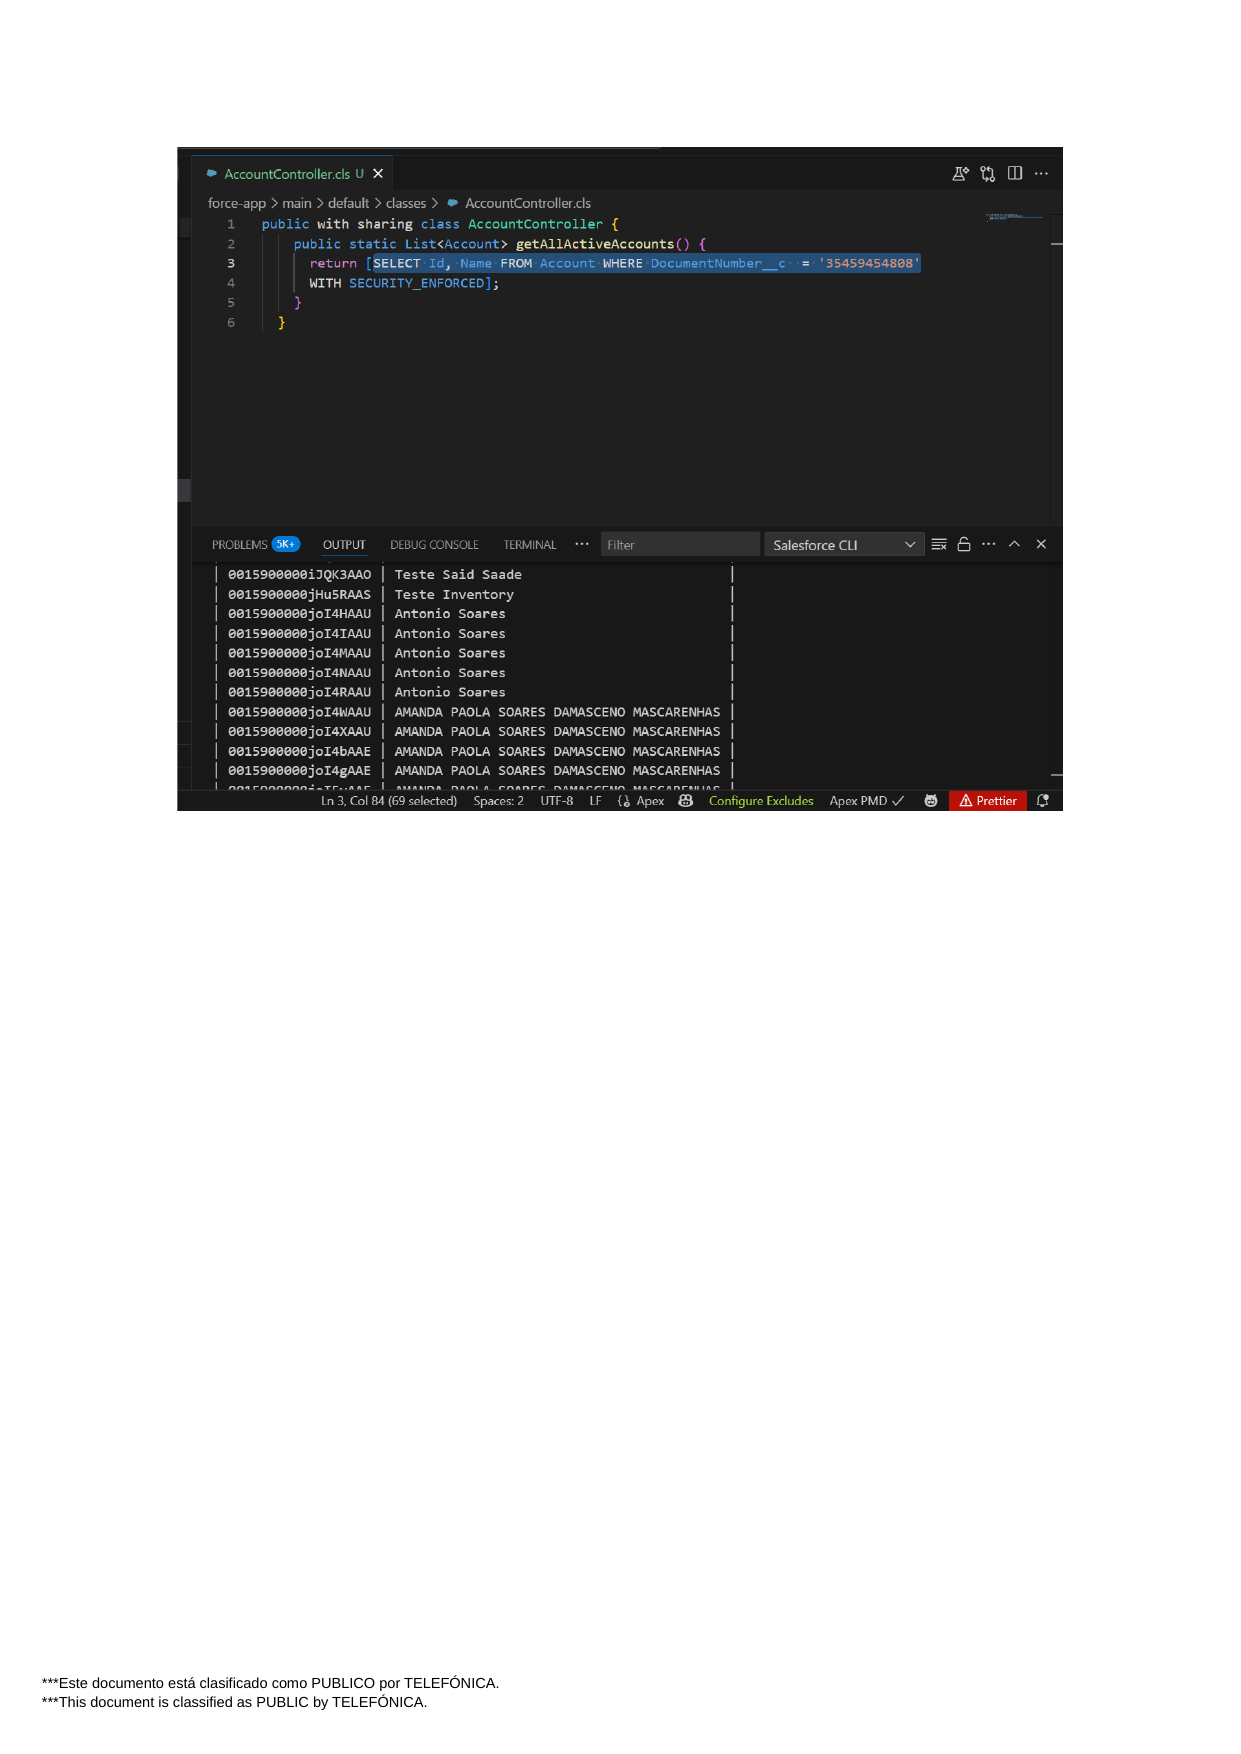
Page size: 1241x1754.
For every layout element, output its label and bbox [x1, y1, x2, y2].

picture [177, 147, 1063, 811]
